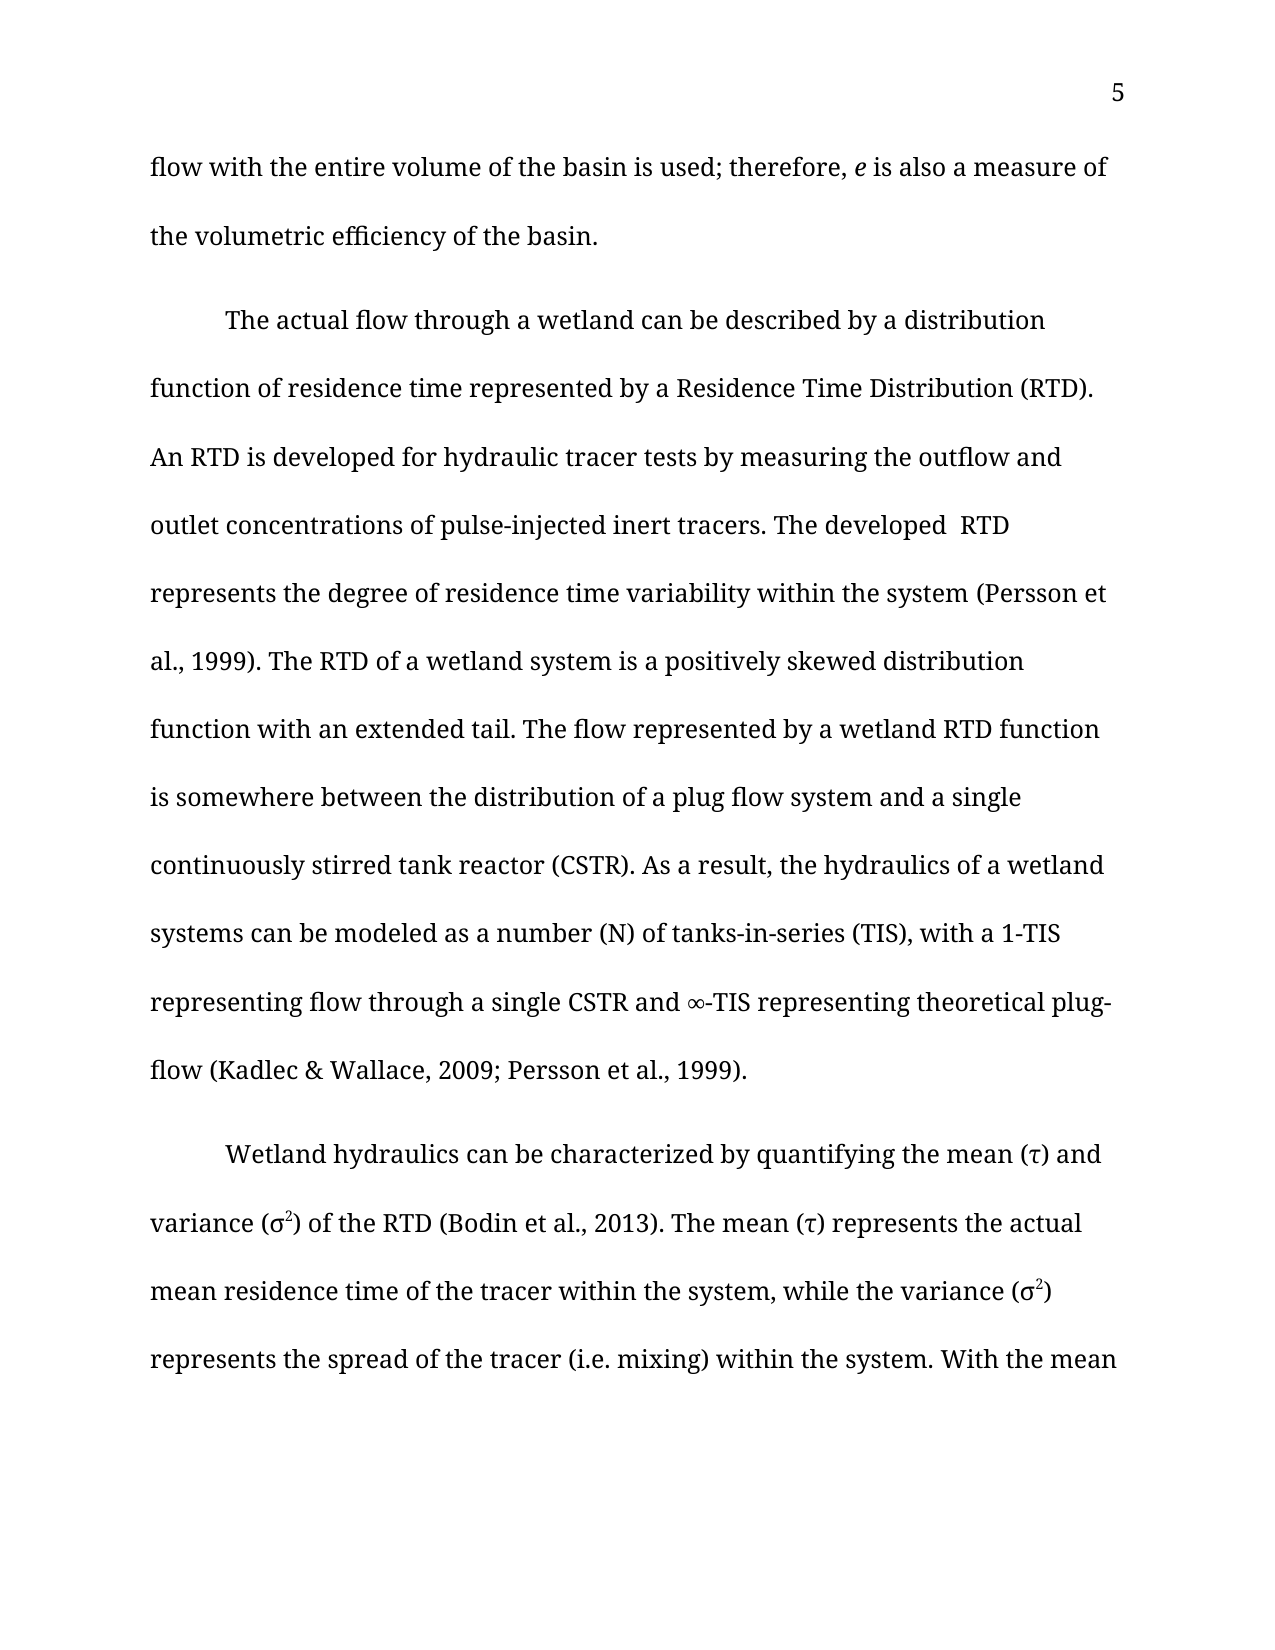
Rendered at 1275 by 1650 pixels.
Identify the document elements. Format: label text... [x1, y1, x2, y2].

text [150, 1137, 1125, 1376]
text The actual flow through a wetland can be described by a distribution function of residence time represented by a Residence Time Distribution (RTD). An RTD is developed for hydraulic tracer tests by measuring the outflow and outlet concentrations of pulse-injected inert tracers. The developed RTD represents the degree of residence time variability within the system (Persson et al., 1999). The RTD of a wetland system is a positively skewed distribution function with an extended tail. The flow represented by a wetland RTD function is somewhere between the distribution of a plug flow system and a single continuously stirred tank reactor (CSTR). As a result, the hydraulics of a wetland systems can be modeled as a number (N) of tanks-in-series (TIS), with a 1-TIS representing flow through a single CSTR and ∞-TIS representing theoretical plug-flow (Kadlec & Wallace, 2009; Persson et al., 1999). [150, 303, 1125, 1086]
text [150, 150, 1125, 252]
